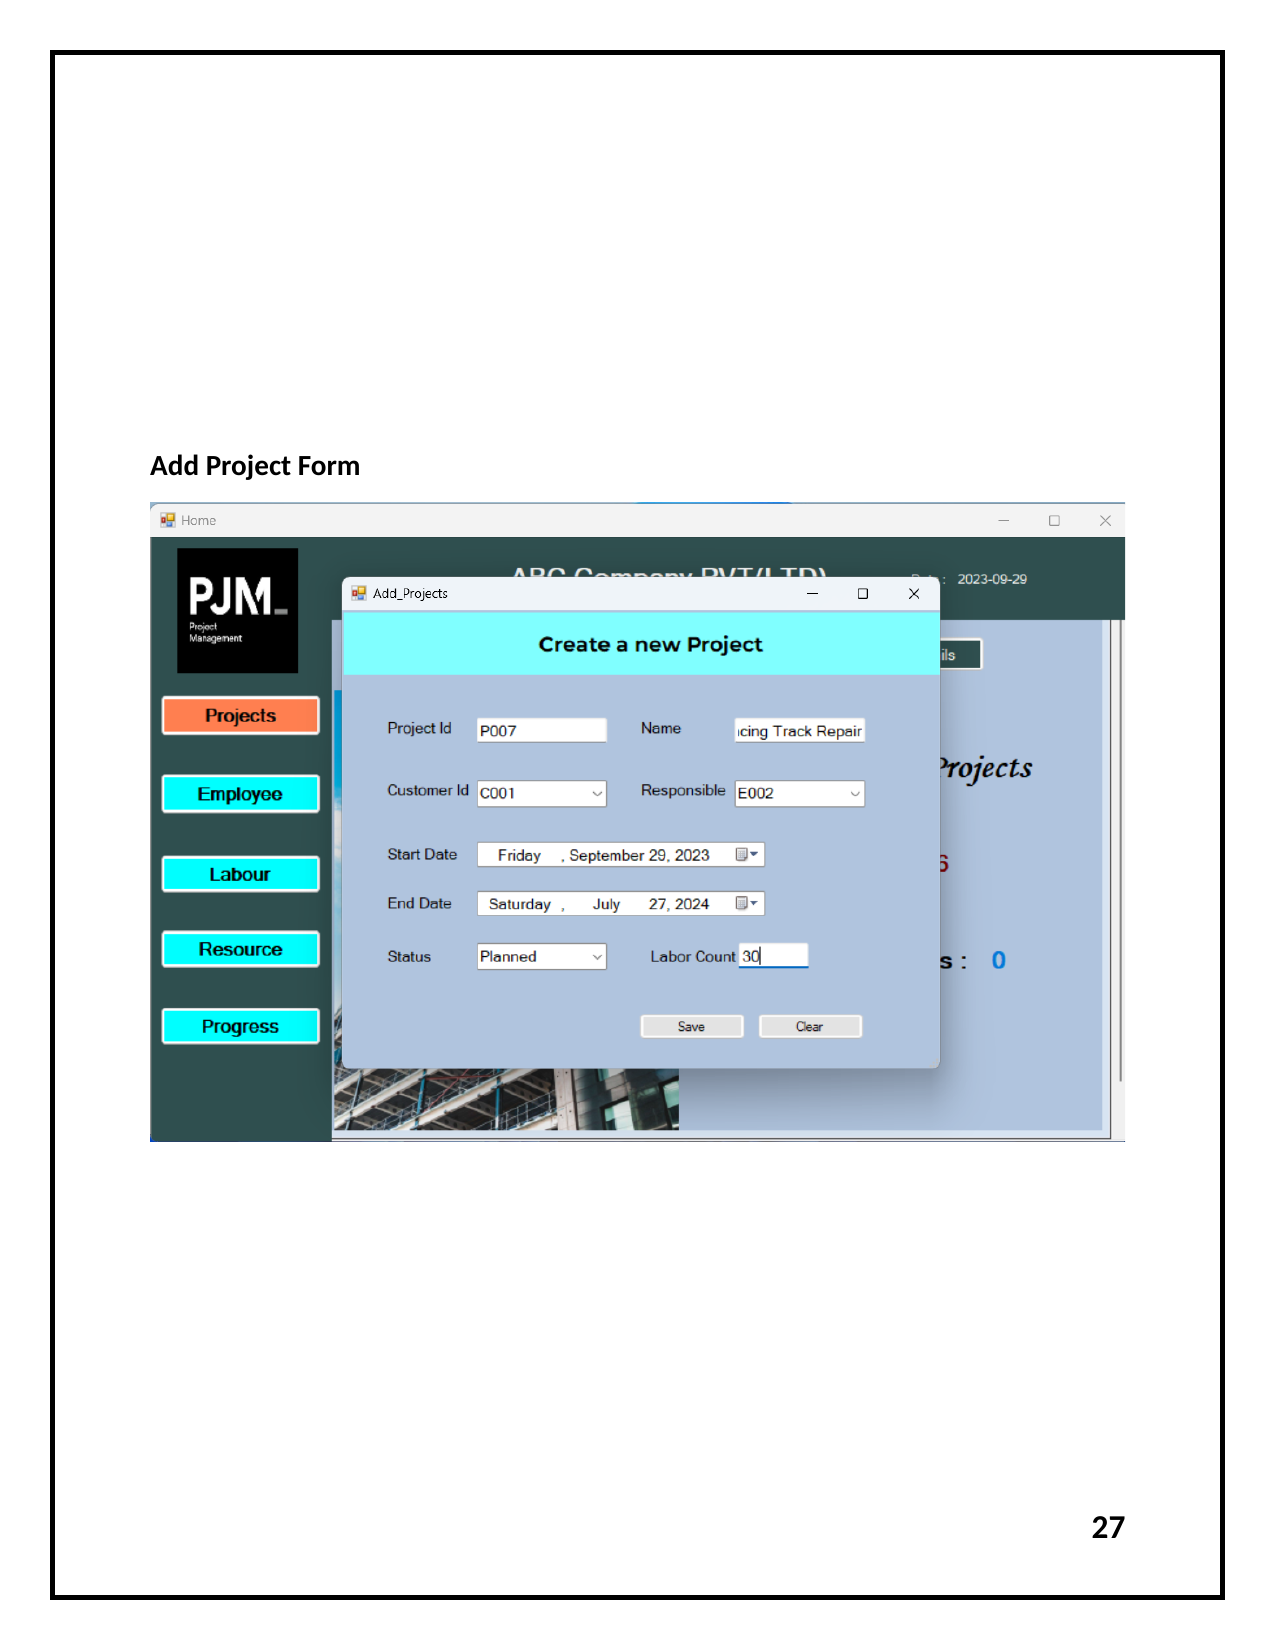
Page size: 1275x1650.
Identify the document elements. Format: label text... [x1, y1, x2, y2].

text Add Project Form [150, 447, 1125, 483]
picture [150, 502, 1125, 1142]
